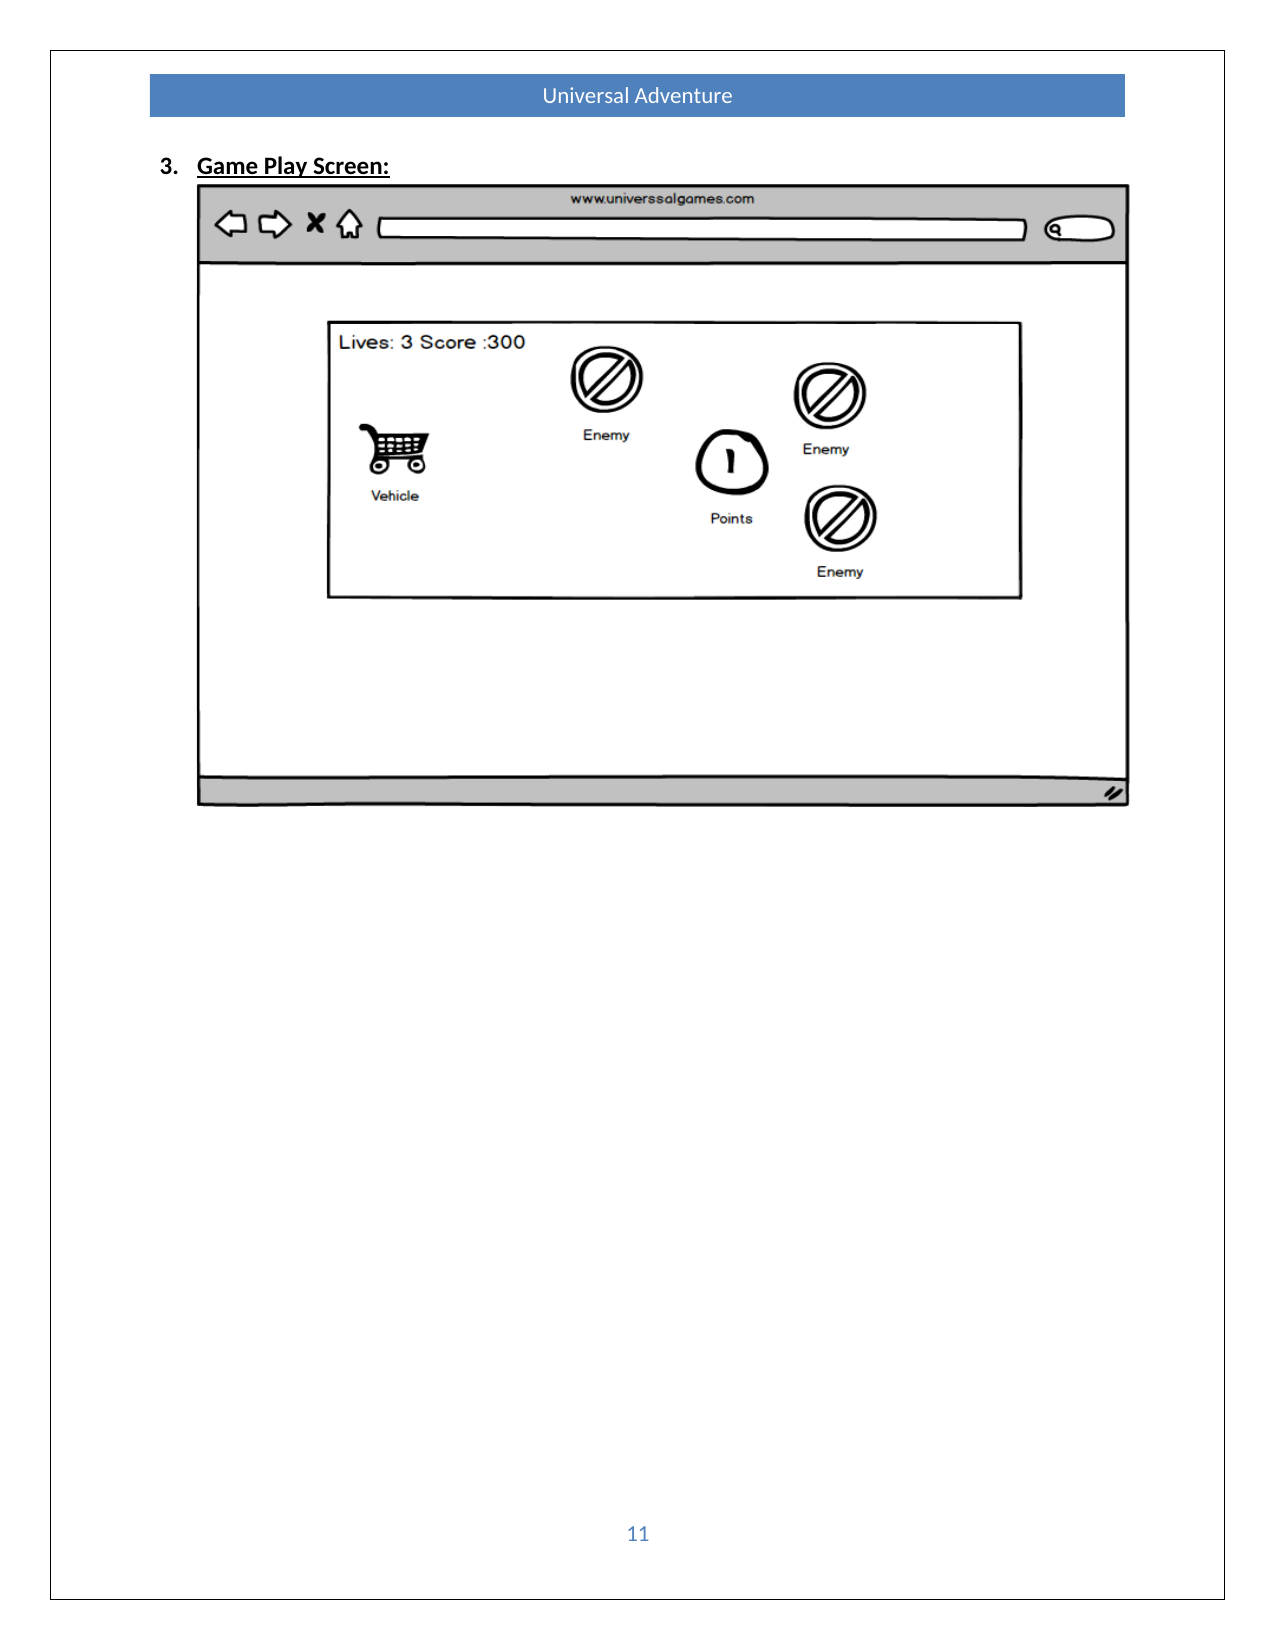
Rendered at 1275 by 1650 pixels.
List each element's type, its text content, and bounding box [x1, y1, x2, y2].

picture [196, 184, 1130, 807]
